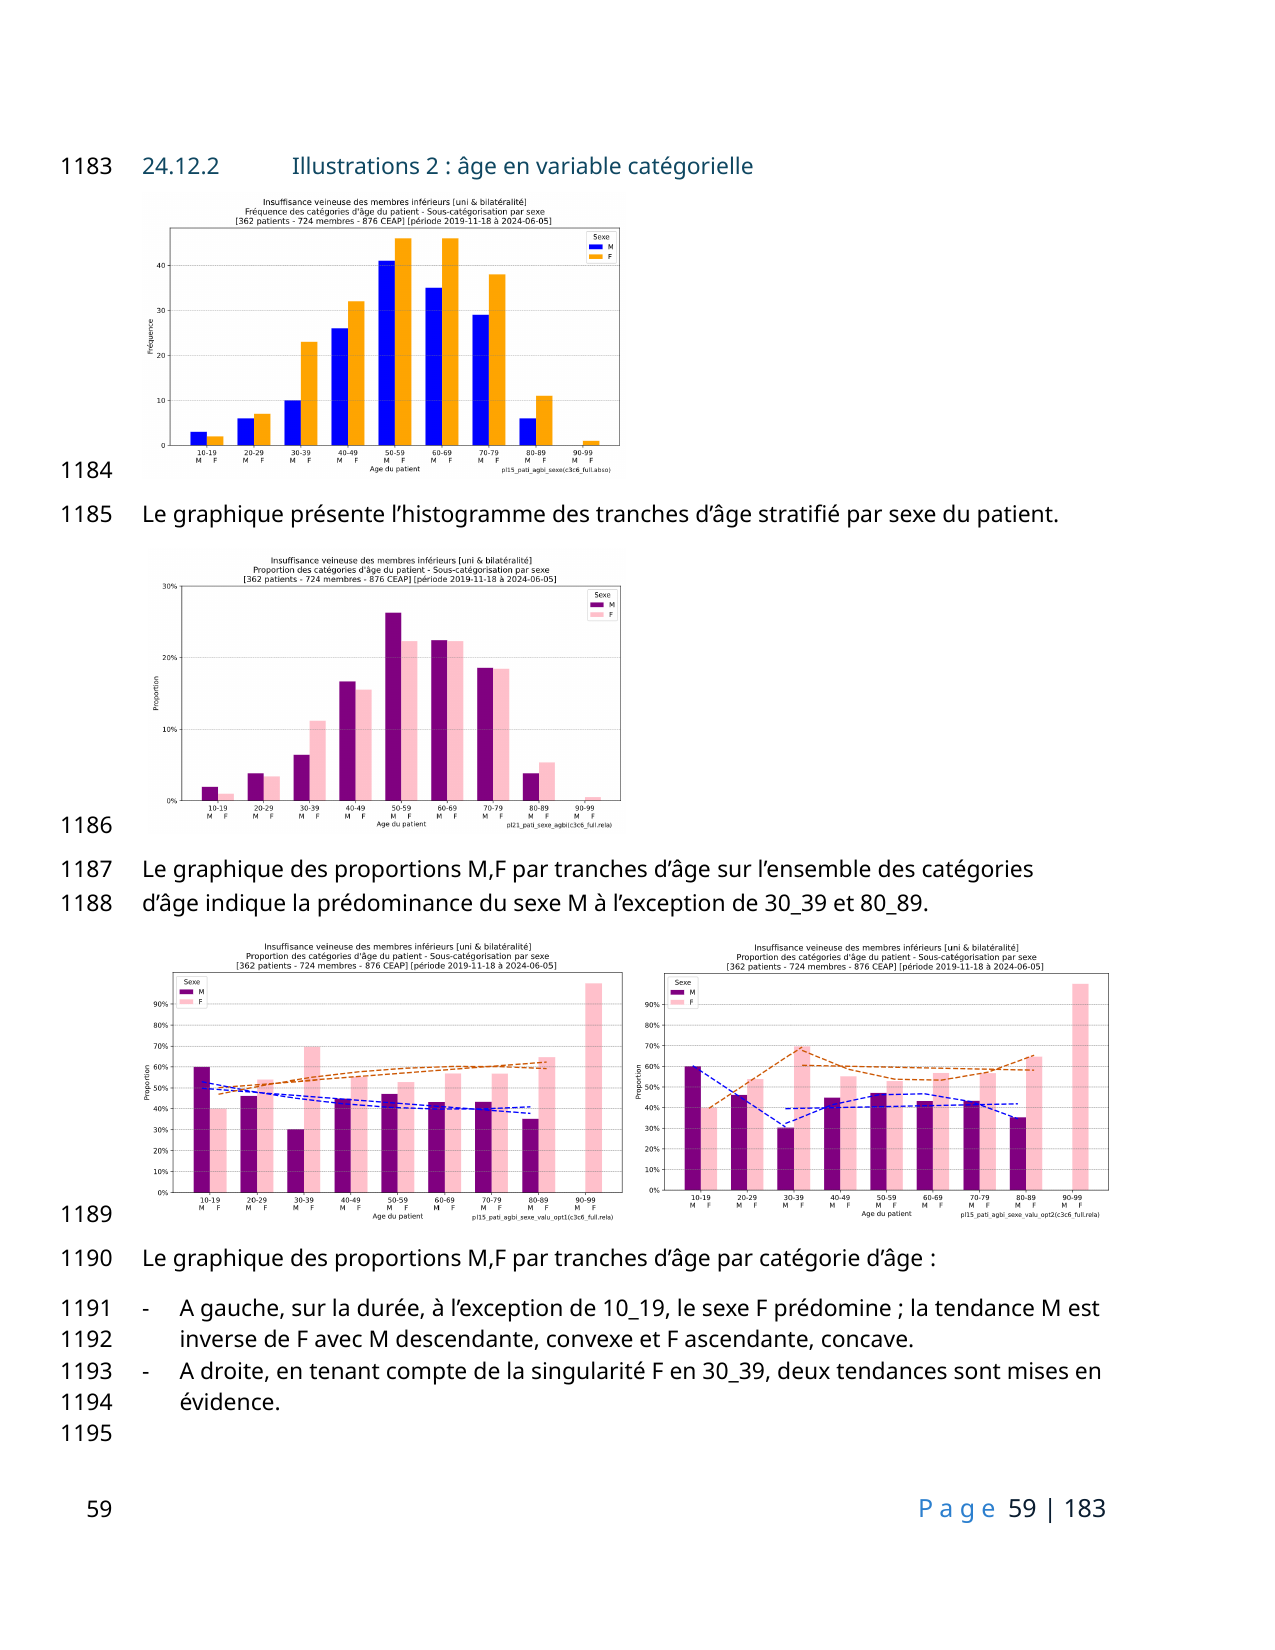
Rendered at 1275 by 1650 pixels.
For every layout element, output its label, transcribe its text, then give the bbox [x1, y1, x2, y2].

picture [147, 548, 626, 834]
list A gauche, sur la durée, à l’exception de 10_19, le sexe F prédomine ; la tendance M est inverse de F avec M descendante, convexe et F ascendante, concave. [142, 1292, 1133, 1355]
picture [141, 938, 625, 1223]
text Le graphique des proportions M,F par tranches d’âge sur l’ensemble des catégories d’âge indique la prédominance du sexe M à l’exception de 30_39 et 80_89. [142, 853, 1133, 918]
list A droite, en tenant compte de la singularité F en 30_39, deux tendances sont mises en évidence. [142, 1355, 1133, 1417]
text Le graphique des proportions M,F par tranches d’âge par catégorie d’âge : [142, 1242, 1133, 1273]
picture [141, 192, 627, 479]
picture [630, 937, 1112, 1223]
text Le graphique présente l’histogramme des tranches d’âge stratifié par sexe du patient. [142, 498, 1133, 529]
subtitle Illustrations 2 : âge en variable catégorielle [142, 150, 1133, 181]
